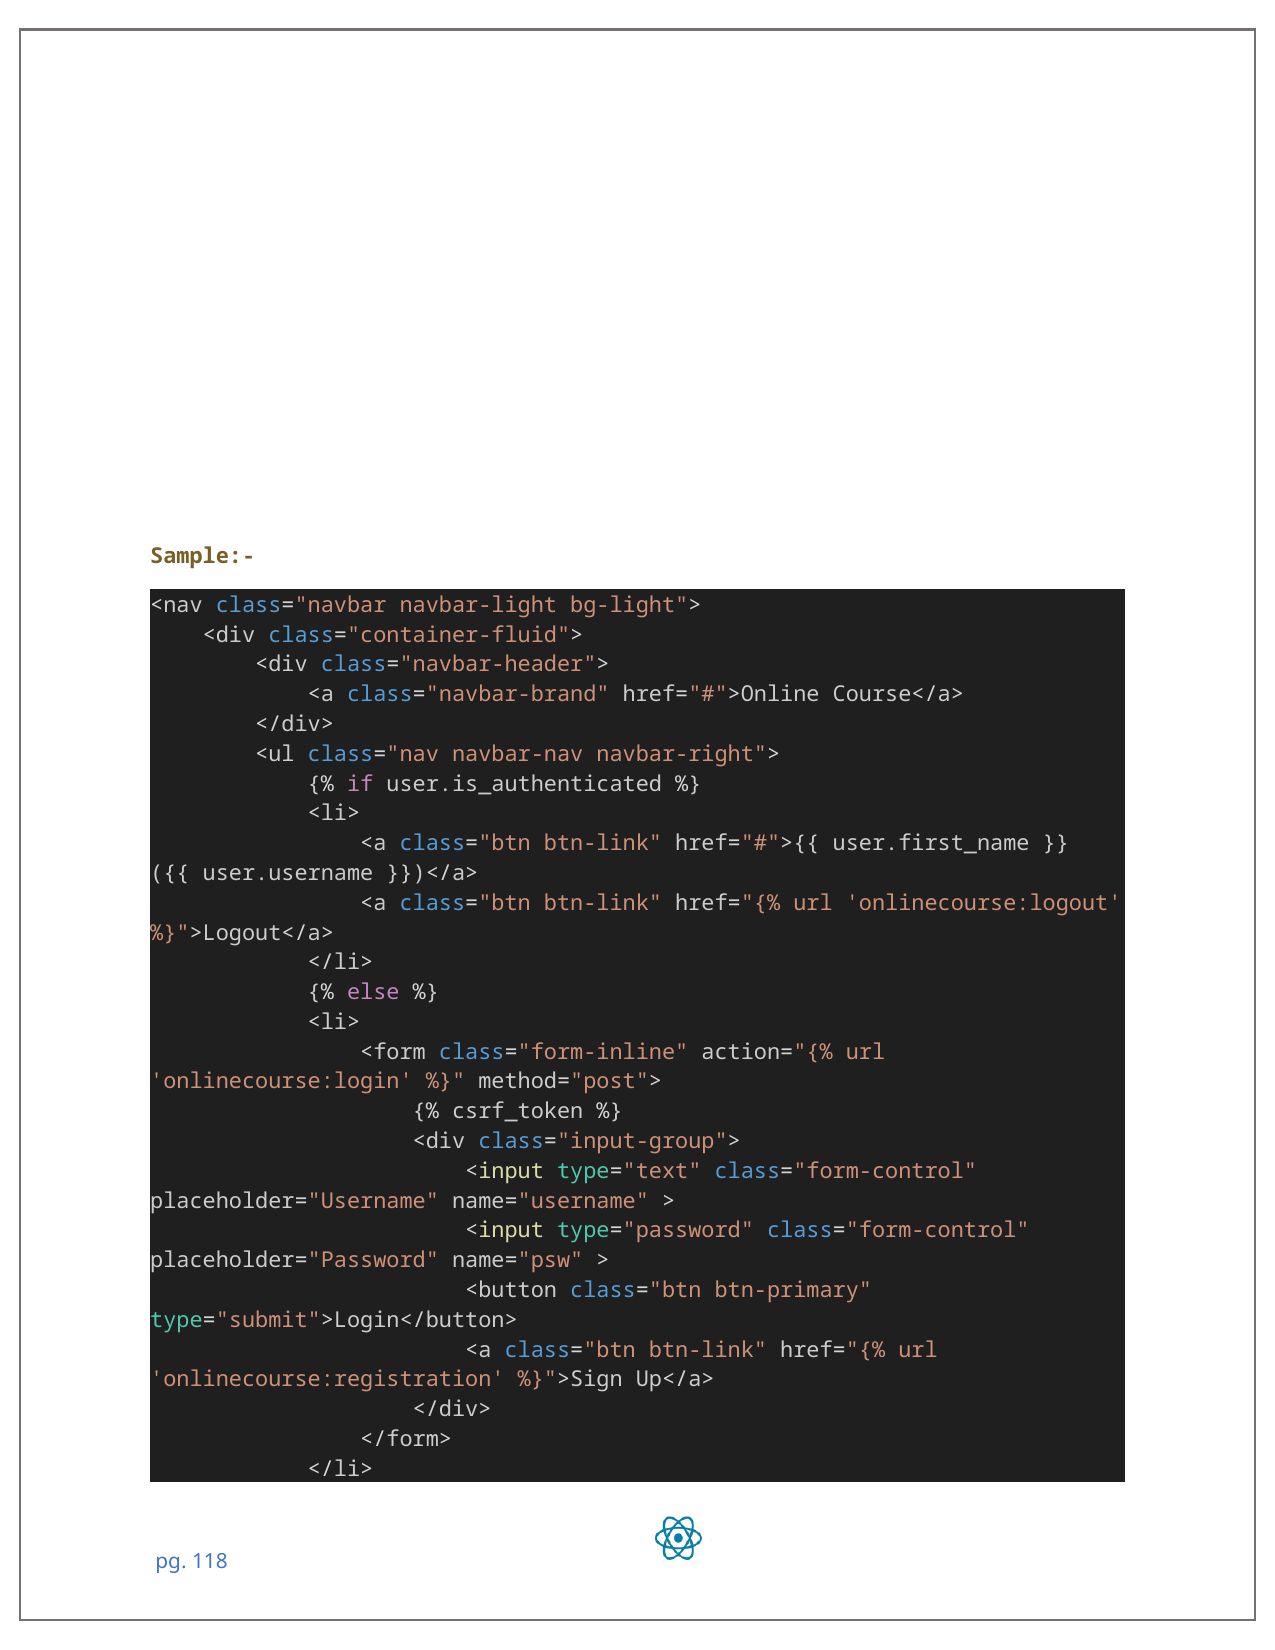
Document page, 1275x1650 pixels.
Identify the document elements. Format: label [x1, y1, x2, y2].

picture [644, 1508, 712, 1569]
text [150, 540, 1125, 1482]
